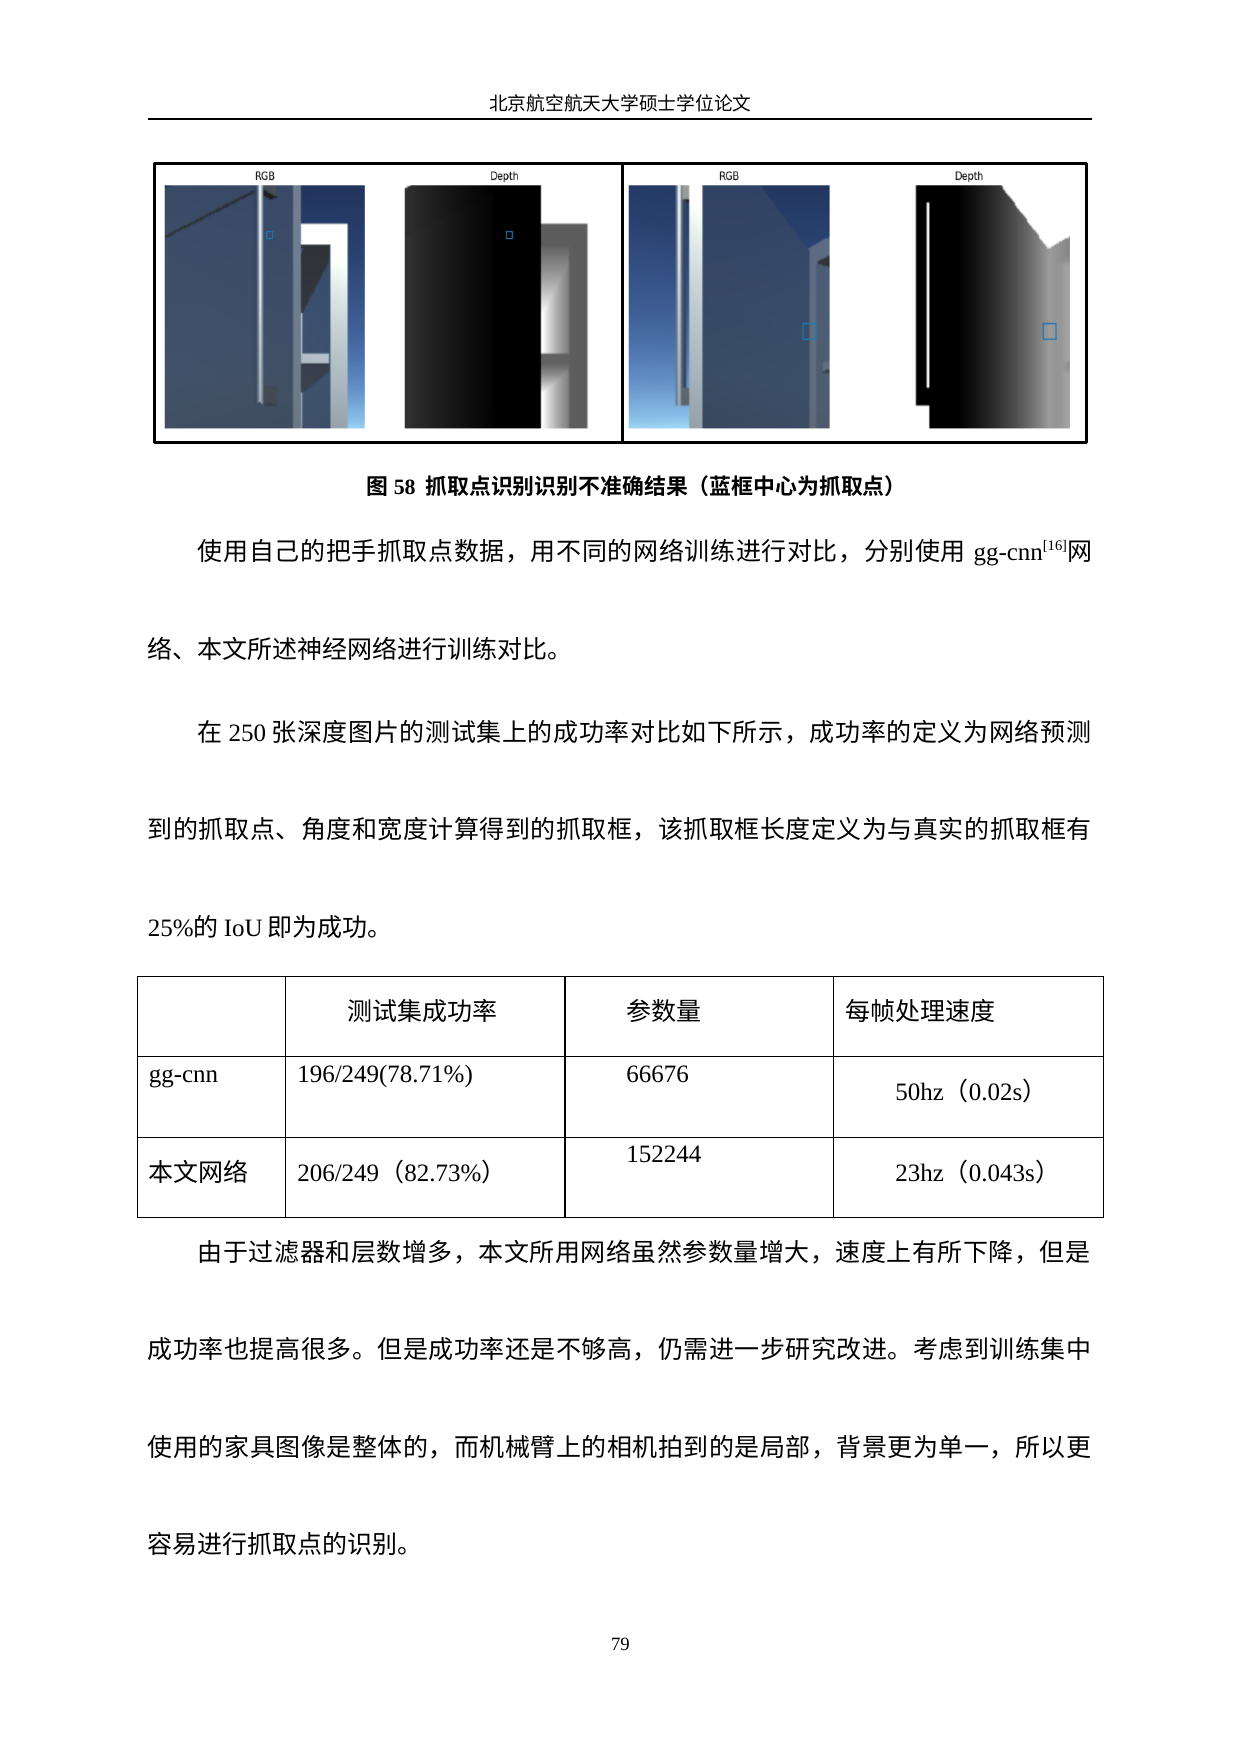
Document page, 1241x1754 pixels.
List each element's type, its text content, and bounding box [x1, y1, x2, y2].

picture [624, 165, 1085, 441]
table_cell 152244 [566, 1138, 833, 1217]
text 在250张深度图片的测试集上的成功率对比如下所示，成功率的定义为网络预测到的抓取点、角度和宽度计算得到的抓取框，该抓取框长度定义为与真实的抓取框有25%的IoU即为成功。 [148, 698, 1092, 958]
table_cell 50hz（0.02s） [834, 1057, 1103, 1137]
table_cell gg-cnn [138, 1057, 285, 1137]
table_cell 本文网络 [138, 1138, 285, 1217]
table_header 测试集成功率 [286, 977, 564, 1056]
table_cell 66676 [566, 1057, 833, 1137]
text 由于过滤器和层数增多，本文所用网络虽然参数量增大，速度上有所下降，但是成功率也提高很多。但是成功率还是不够高，仍需进一步研究改进。考虑到训练集中使用的家具图像是整体的，而机械臂上的相机拍到的是局部，背景更为单一，所以更容易进行抓取点的识别。 [148, 1218, 1092, 1575]
table_header 参数量 [566, 977, 833, 1056]
table_cell 206/249（82.73%） [286, 1138, 564, 1217]
text 使用自己的把手抓取点数据，用不同的网络训练进行对比，分别使用gg-cnn[16]网络、本文所述神经网络进行训练对比。 [148, 517, 1092, 680]
table_cell 23hz（0.043s） [834, 1138, 1103, 1217]
table_header 每帧处理速度 [834, 977, 1103, 1056]
table_cell 196/249(78.71%) [286, 1057, 564, 1137]
table_header [138, 977, 285, 1056]
picture [156, 165, 621, 441]
